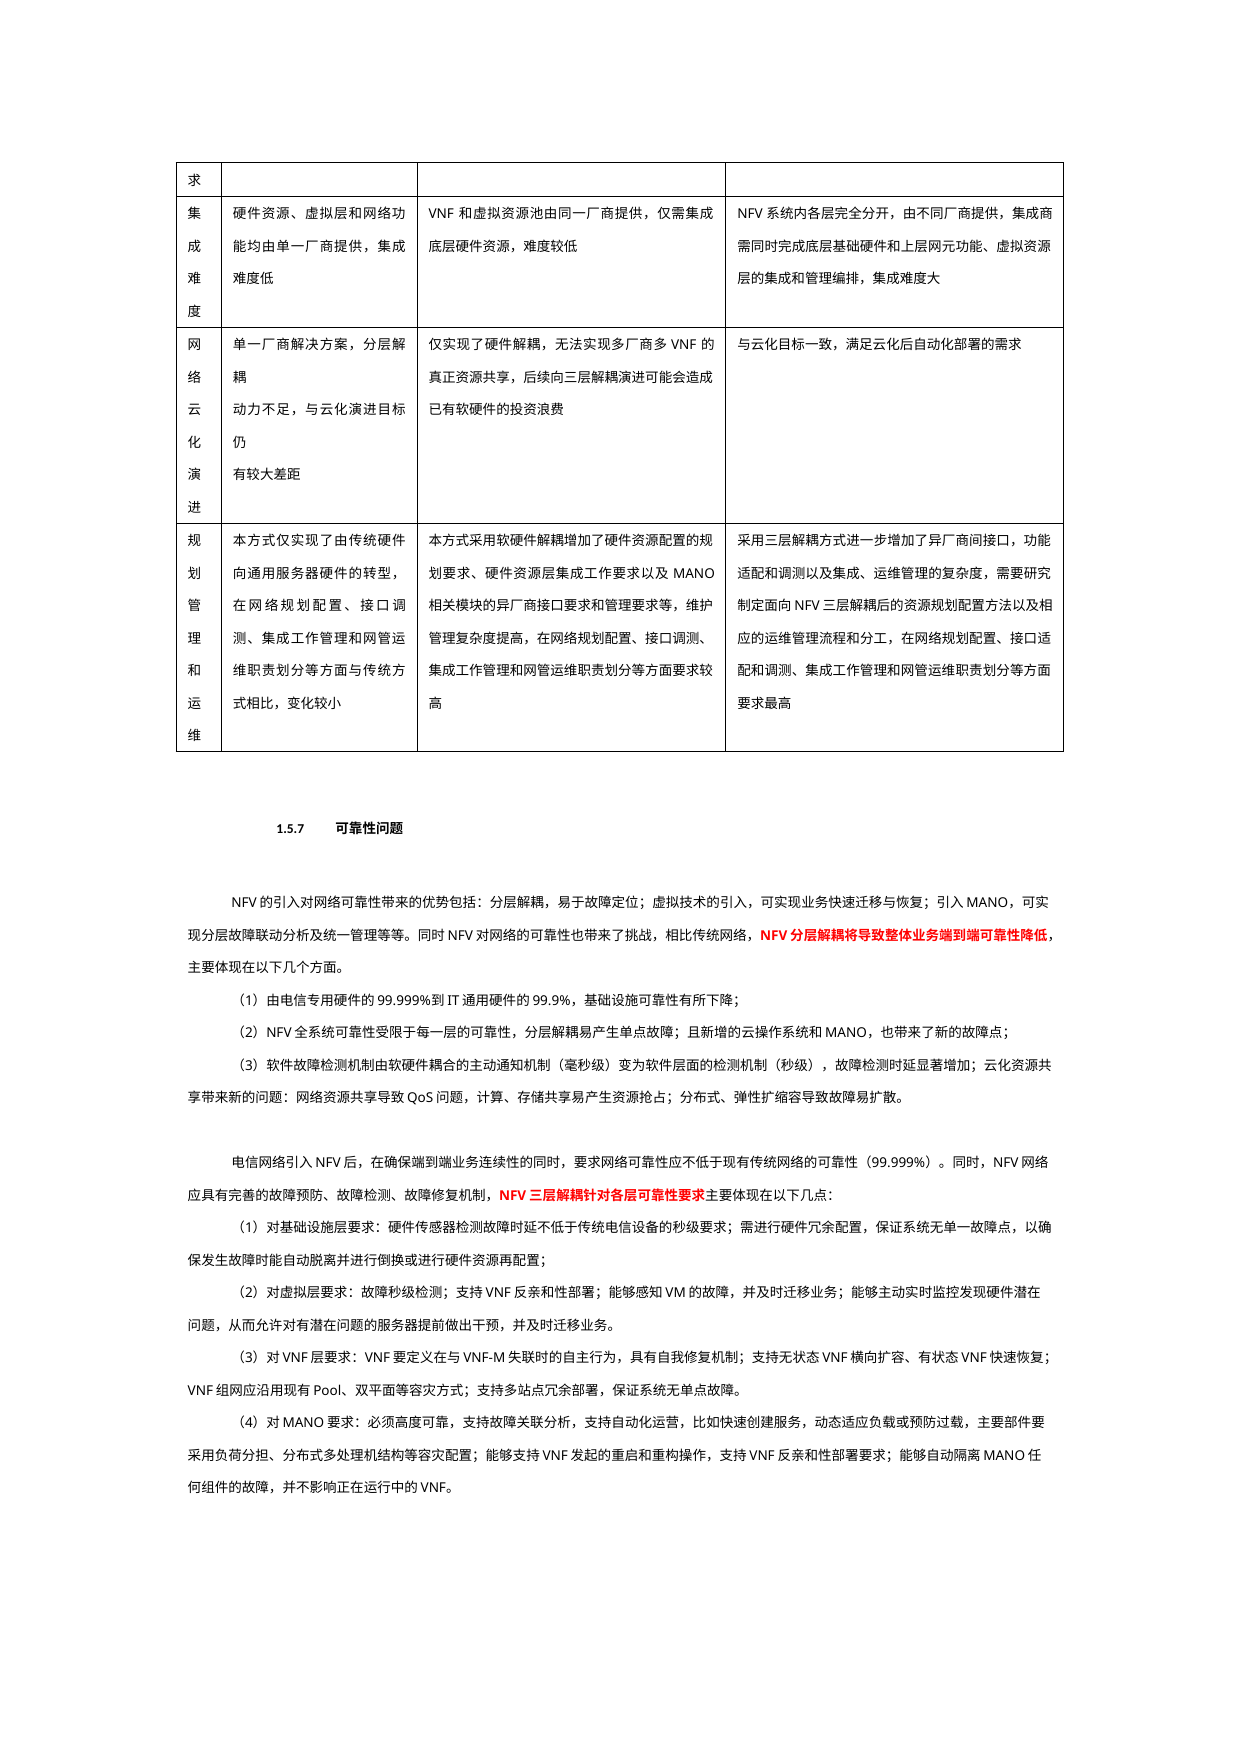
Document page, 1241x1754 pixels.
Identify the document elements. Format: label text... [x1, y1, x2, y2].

table_cell 采用三层解耦方式进一步增加了异厂商间接口，功能适配和调测以及集成、运维管理的复杂度，需要研究制定面向 NFV三层解耦后的资源规划配置方法以及相应的运维管理流程和分工，在网络规划配置、接口适配和调测、集成工作管理和网管运维职责划分等方面要求最高 [726, 524, 1063, 751]
table_cell 接 口 开 放 性要求 [177, 163, 221, 196]
table_cell 硬件资源、虚拟层和网络功能均由单一厂商提供，集成难度低 [222, 197, 417, 327]
text （1）由电信专用硬件的99.999%到IT通用硬件的99.9%，基础设施可靠性有所下降； [187, 983, 1053, 1016]
text NFV的引入对网络可靠性带来的优势包括：分层解耦，易于故障定位；虚拟技术的引入，可实现业务快速迁移与恢复；引入MANO，可实现分层故障联动分析及统一管理等等。同时NFV对网络的可靠性也带来了挑战，相比传统网络，NFV分层解耦将导致整体业务端到端可靠性降低，主要体现在以下几个方面。 [187, 886, 1053, 983]
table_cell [418, 163, 725, 196]
subtitle 可靠性问题 [276, 812, 1053, 844]
text （3）软件故障检测机制由软硬件耦合的主动通知机制（毫秒级）变为软件层面的检测机制（秒级），故障检测时延显著增加；云化资源共享带来新的问题：网络资源共享导致QoS问题，计算、存储共享易产生资源抢占；分布式、弹性扩缩容导致故障易扩散。 [187, 1048, 1053, 1113]
table_cell 网 络 云 化 演进 [177, 328, 221, 523]
table_cell 与云化目标一致，满足云化后自动化部署的需求 [726, 328, 1063, 523]
text （4）对MANO要求：必须高度可靠，支持故障关联分析，支持自动化运营，比如快速创建服务，动态适应负载或预防过载，主要部件要采用负荷分担、分布式多处理机结构等容灾配置；能够支持VNF发起的重启和重构操作，支持VNF反亲和性部署要求；能够自动隔离MANO任何组件的故障，并不影响正在运行中的VNF。 [187, 1406, 1053, 1503]
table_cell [222, 163, 417, 196]
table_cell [726, 163, 1063, 196]
text （1）对基础设施层要求：硬件传感器检测故障时延不低于传统电信设备的秒级要求；需进行硬件冗余配置，保证系统无单一故障点，以确保发生故障时能自动脱离并进行倒换或进行硬件资源再配置； [187, 1211, 1053, 1276]
table_cell 本方式采用软硬件解耦增加了硬件资源配置的规划要求、硬件资源层集成工作要求以及 MANO 相关模块的异厂商接口要求和管理要求等，维护管理复杂度提高，在网络规划配置、接口调测、集成工作管理和网管运维职责划分等方面要求较高 [418, 524, 725, 751]
text （2）对虚拟层要求：故障秒级检测；支持VNF反亲和性部署；能够感知VM的故障，并及时迁移业务；能够主动实时监控发现硬件潜在问题，从而允许对有潜在问题的服务器提前做出干预，并及时迁移业务。 [187, 1276, 1053, 1341]
table_cell 集成难度 [177, 197, 221, 327]
table_cell 本方式仅实现了由传统硬件向通用服务器硬件的转型，在网络规划配置、接口调测、集成工作管理和网管运维职责划分等方面与传统方式相比，变化较小 [222, 524, 417, 751]
text （2）NFV全系统可靠性受限于每一层的可靠性，分层解耦易产生单点故障；且新增的云操作系统和MANO，也带来了新的故障点； [187, 1016, 1053, 1048]
table_cell VNF 和虚拟资源池由同一厂商提供，仅需集成底层硬件资源，难度较低 [418, 197, 725, 327]
table_cell 规 划 管 理 和运维 [177, 524, 221, 751]
text 电信网络引入NFV后，在确保端到端业务连续性的同时，要求网络可靠性应不低于现有传统网络的可靠性（99.999%）。同时，NFV网络应具有完善的故障预防、故障检测、故障修复机制，NFV三层解耦针对各层可靠性要求主要体现在以下几点： [187, 1146, 1053, 1211]
table_cell 仅实现了硬件解耦，无法实现多厂商多VNF 的真正资源共享，后续向三层解耦演进可能会造成已有软硬件的投资浪费 [418, 328, 725, 523]
table_cell NFV 系统内各层完全分开，由不同厂商提供，集成商需同时完成底层基础硬件和上层网元功能、虚拟资源层的集成和管理编排，集成难度大 [726, 197, 1063, 327]
text （3）对VNF层要求：VNF要定义在与VNF-M失联时的自主行为，具有自我修复机制；支持无状态VNF横向扩容、有状态VNF快速恢复；VNF组网应沿用现有Pool、双平面等容灾方式；支持多站点冗余部署，保证系统无单点故障。 [187, 1341, 1053, 1406]
table_cell 单一厂商解决方案，分层解耦 动力不足，与云化演进目标仍 有较大差距 [222, 328, 417, 523]
